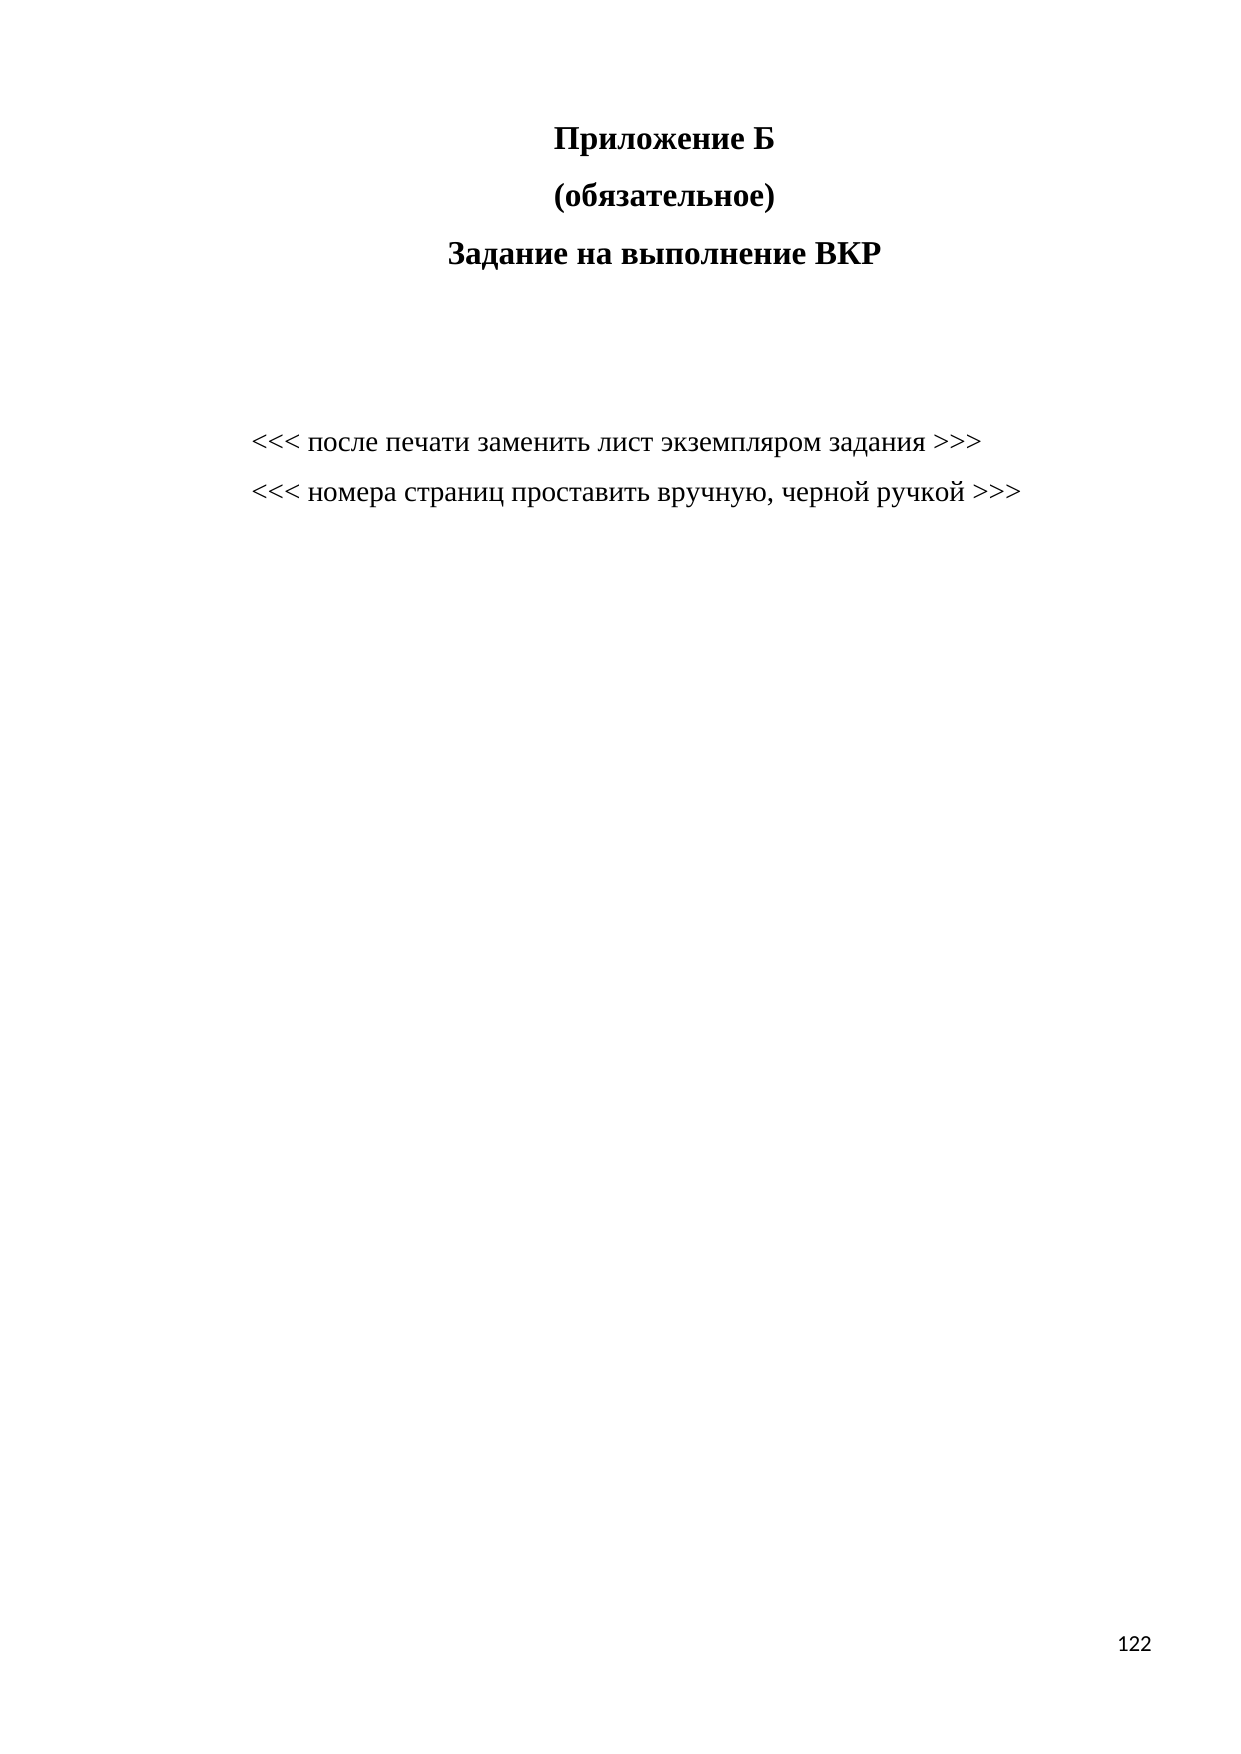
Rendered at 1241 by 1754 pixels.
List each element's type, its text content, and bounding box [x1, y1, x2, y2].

text <<< после печати заменить лист экземпляром задания >>> [177, 424, 1152, 458]
text Приложение Б (обязательное) Задание на выполнение ВКР [177, 118, 1152, 271]
text <<< номера страниц проставить вручную, черной ручкой >>> [177, 474, 1152, 508]
